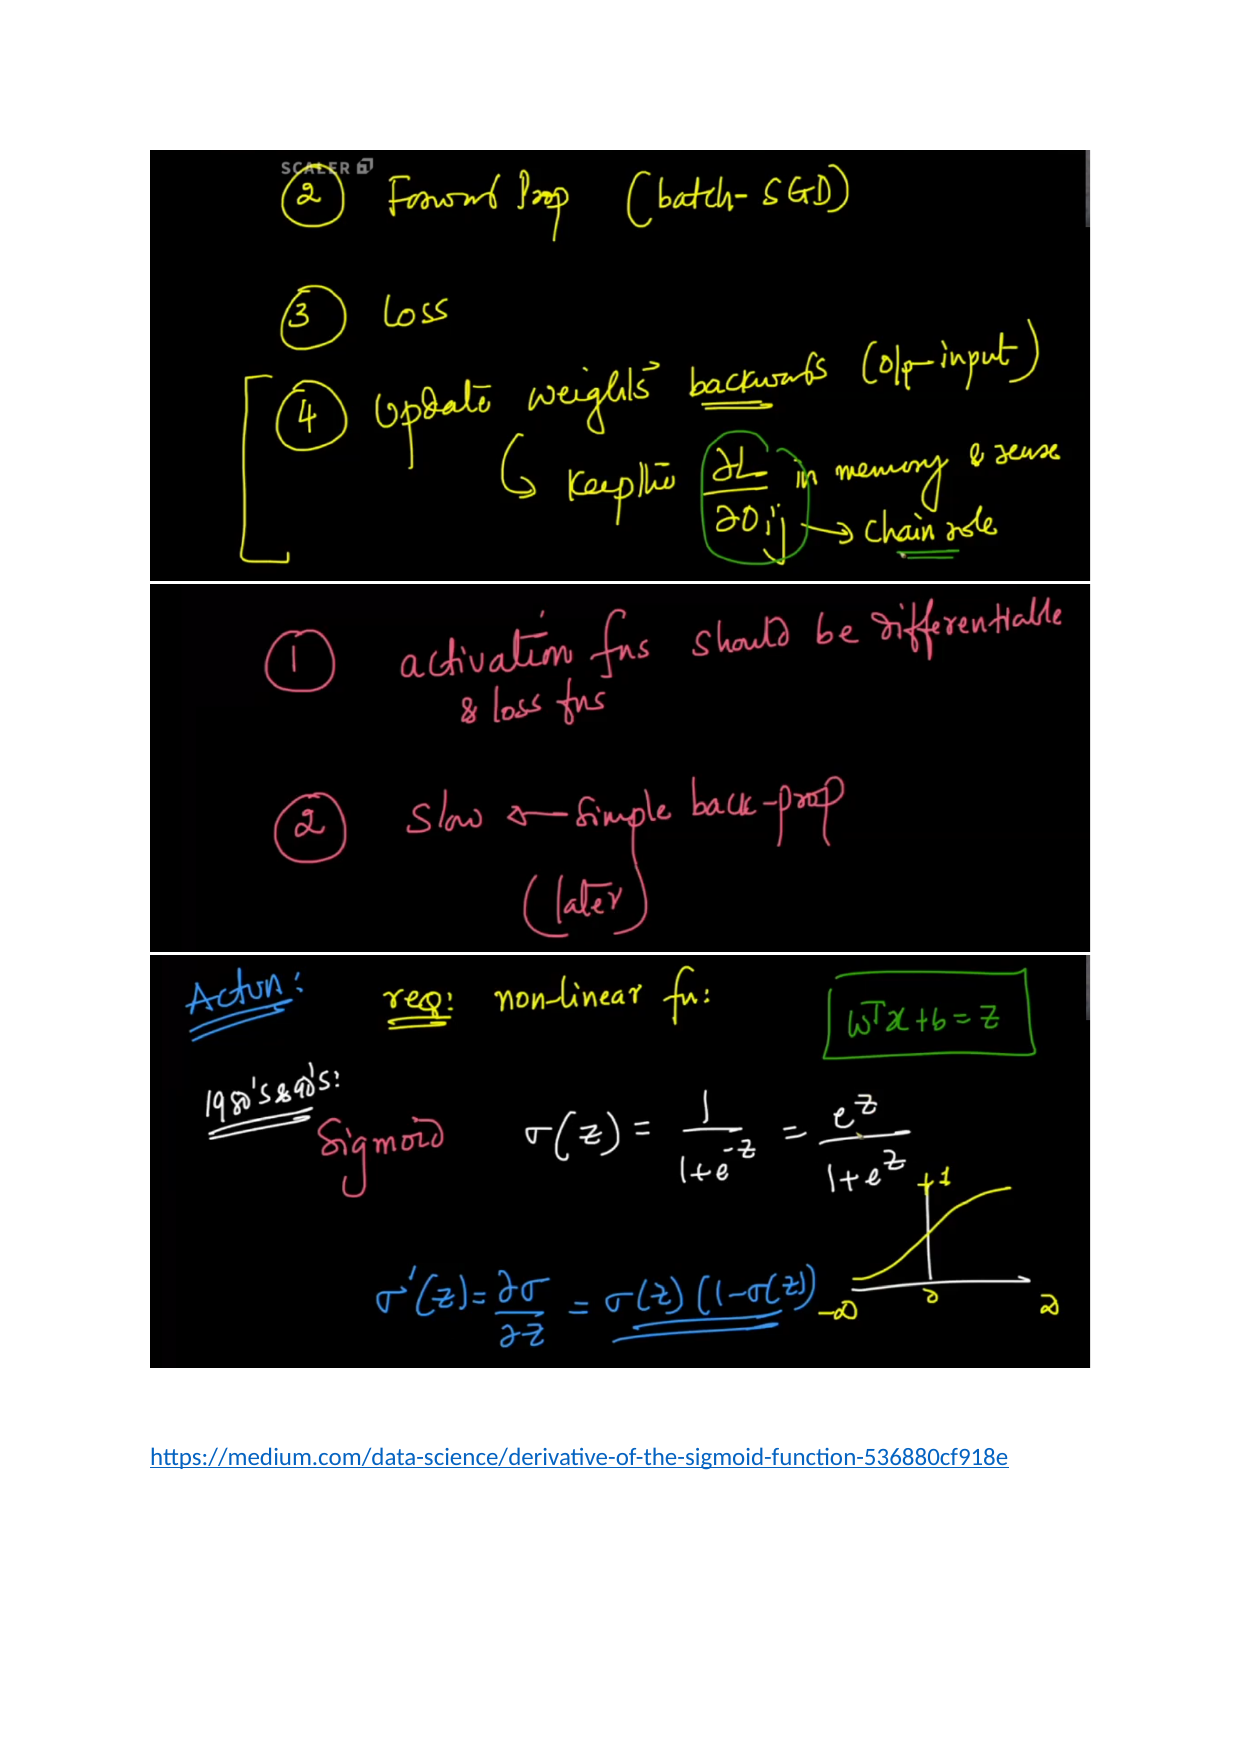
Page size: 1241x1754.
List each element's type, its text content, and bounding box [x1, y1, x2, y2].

text https://medium.com/data-science/derivative-of-the-sigmoid-function-536880cf918e [150, 1441, 1090, 1471]
picture [150, 955, 1091, 1368]
picture [150, 584, 1091, 952]
picture [150, 150, 1091, 581]
